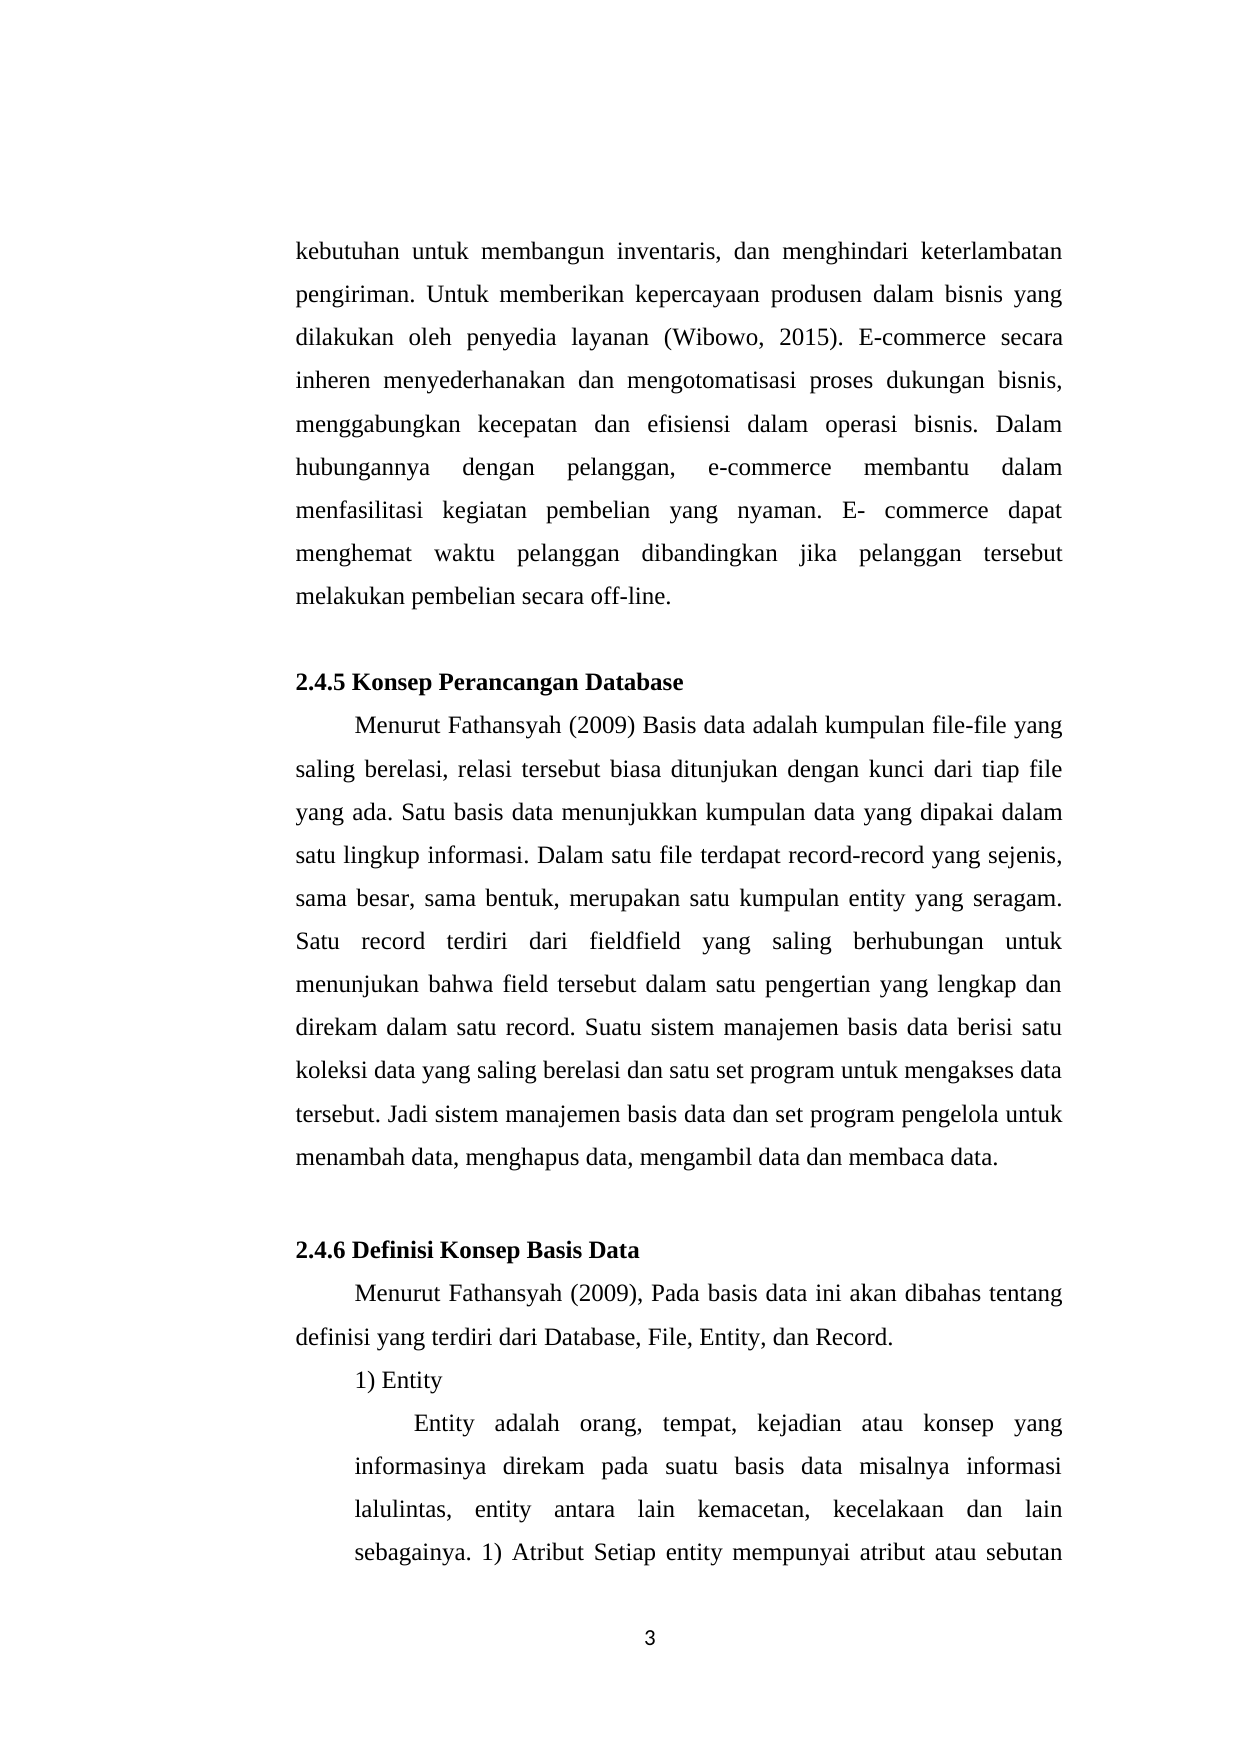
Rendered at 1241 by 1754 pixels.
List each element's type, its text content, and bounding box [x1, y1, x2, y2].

text Menurut Fathansyah (2009) Basis data adalah kumpulan file-file yang saling berelasi, relasi tersebut biasa ditunjukan dengan kunci dari tiap file yang ada. Satu basis data menunjukkan kumpulan data yang dipakai dalam satu lingkup informasi. Dalam satu file terdapat record-record yang sejenis, sama besar, sama bentuk, merupakan satu kumpulan entity yang seragam. Satu record terdiri dari fieldfield yang saling berhubungan untuk menunjukan bahwa field tersebut dalam satu pengertian yang lengkap dan direkam dalam satu record. Suatu sistem manajemen basis data berisi satu koleksi data yang saling berelasi dan satu set program untuk mengakses data tersebut. Jadi sistem manajemen basis data dan set program pengelola untuk menambah data, menghapus data, mengambil data dan membaca data. [295, 711, 1063, 1171]
subtitle 2.4.6 Definisi Konsep Basis Data [236, 1235, 1063, 1264]
list Menurut Fathansyah (2009), Pada basis data ini akan dibahas tentang definisi yang terdiri dari Database, File, Entity, dan Record. [295, 1278, 1063, 1350]
list 1) Entity [295, 1365, 1063, 1393]
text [295, 236, 1063, 610]
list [354, 1408, 1063, 1566]
subtitle 2.4.5 Konsep Perancangan Database [236, 667, 1063, 696]
